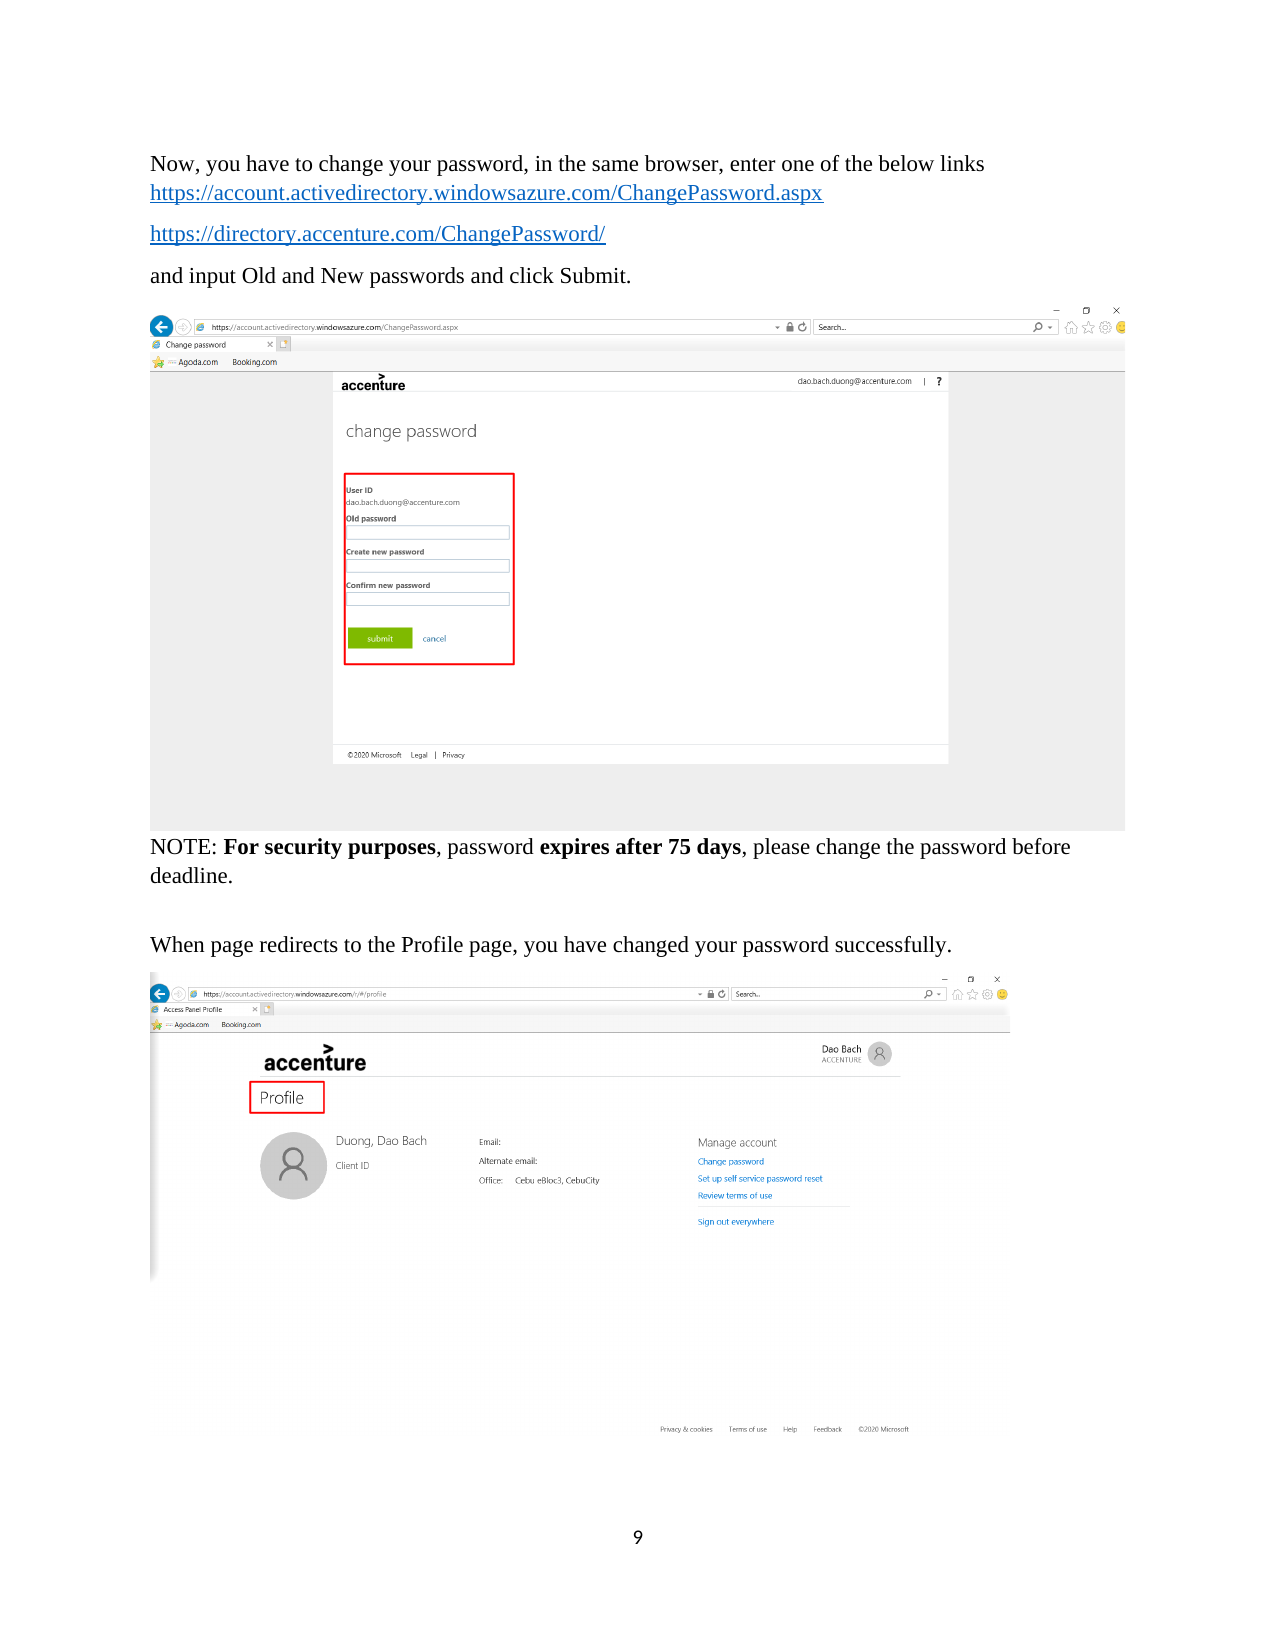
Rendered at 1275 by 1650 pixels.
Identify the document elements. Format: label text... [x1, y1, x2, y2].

text When page redirects to the Profile page, you have changed your password successfully. [150, 931, 1125, 957]
picture [156, 322, 167, 332]
text https://directory.accenture.com/ChangePassword/ [150, 220, 1125, 247]
text Now, you have to change your password, in the same browser, enter one of the below links https://account.activedirectory.windowsazure.com/ChangePassword.aspx [150, 150, 1125, 205]
text NOTE: For security purposes, password expires after 75 days, please change the password before deadline. [150, 831, 1125, 916]
text and input Old and New passwords and click Submit. [150, 262, 1125, 288]
picture [150, 972, 1011, 1436]
picture [150, 303, 1125, 831]
